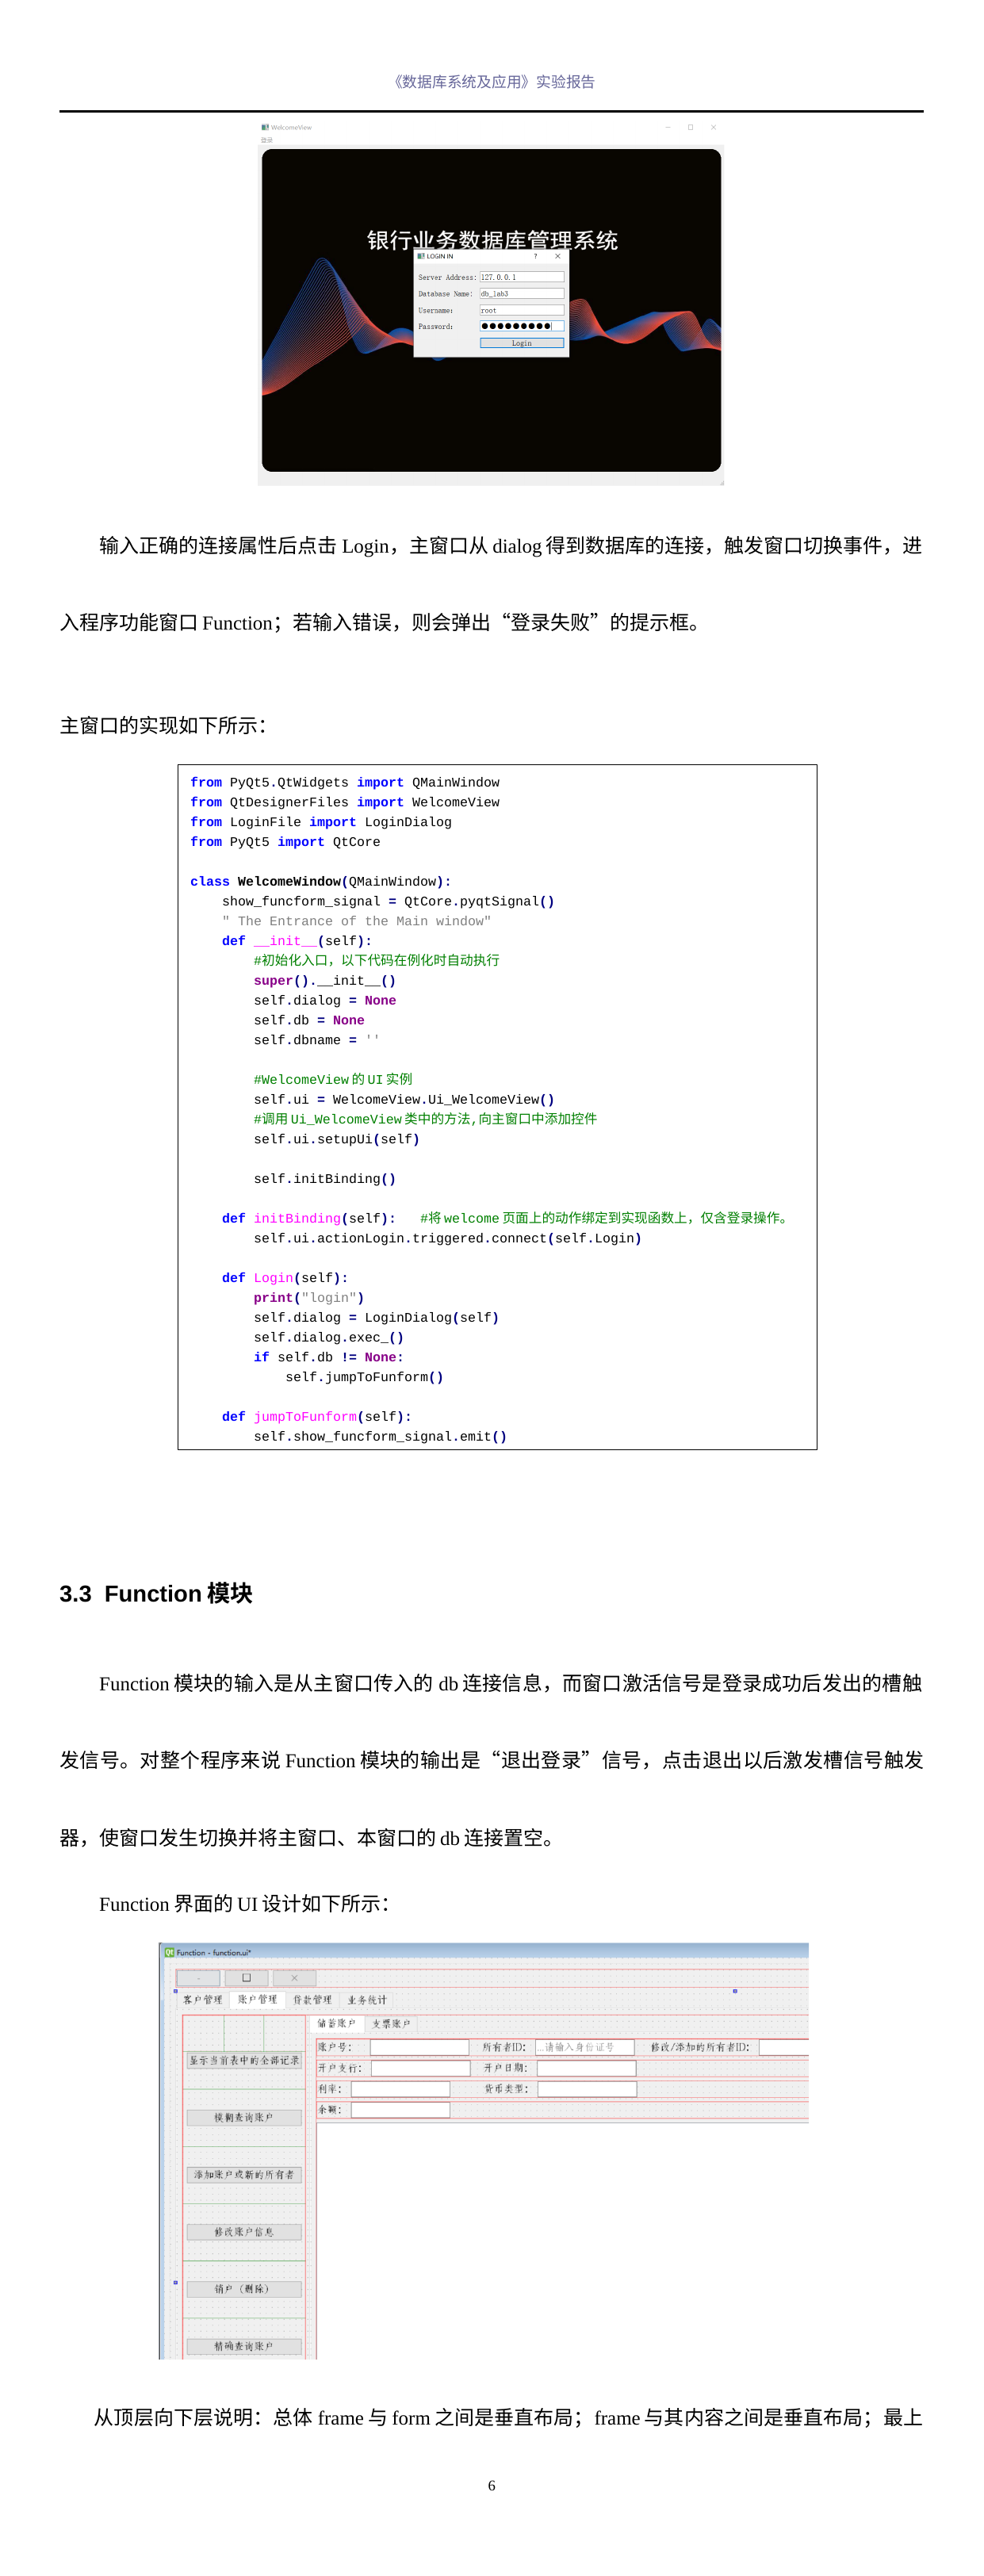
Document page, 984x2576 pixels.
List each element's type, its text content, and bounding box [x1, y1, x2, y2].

subtitle 3.3 Function模块 [59, 1566, 924, 1617]
text 输入正确的连接属性后点击Login，主窗口从dialog得到数据库的连接，触发窗口切换事件，进入程序功能窗口Function；若输入错误，则会弹出“登录失败”的提示框。 [59, 519, 924, 647]
text 主窗口的实现如下所示： [59, 699, 924, 750]
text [59, 2390, 924, 2442]
text Function界面的UI设计如下所示： [59, 1877, 924, 1928]
text Function模块的输入是从主窗口传入的db连接信息，而窗口激活信号是登录成功后发出的槽触发信号。对整个程序来说Function模块的输出是“退出登录”信号，点击退出以后激发槽信号触发器，使窗口发生切换并将主窗口、本窗口的db连接置空。 [59, 1656, 924, 1862]
